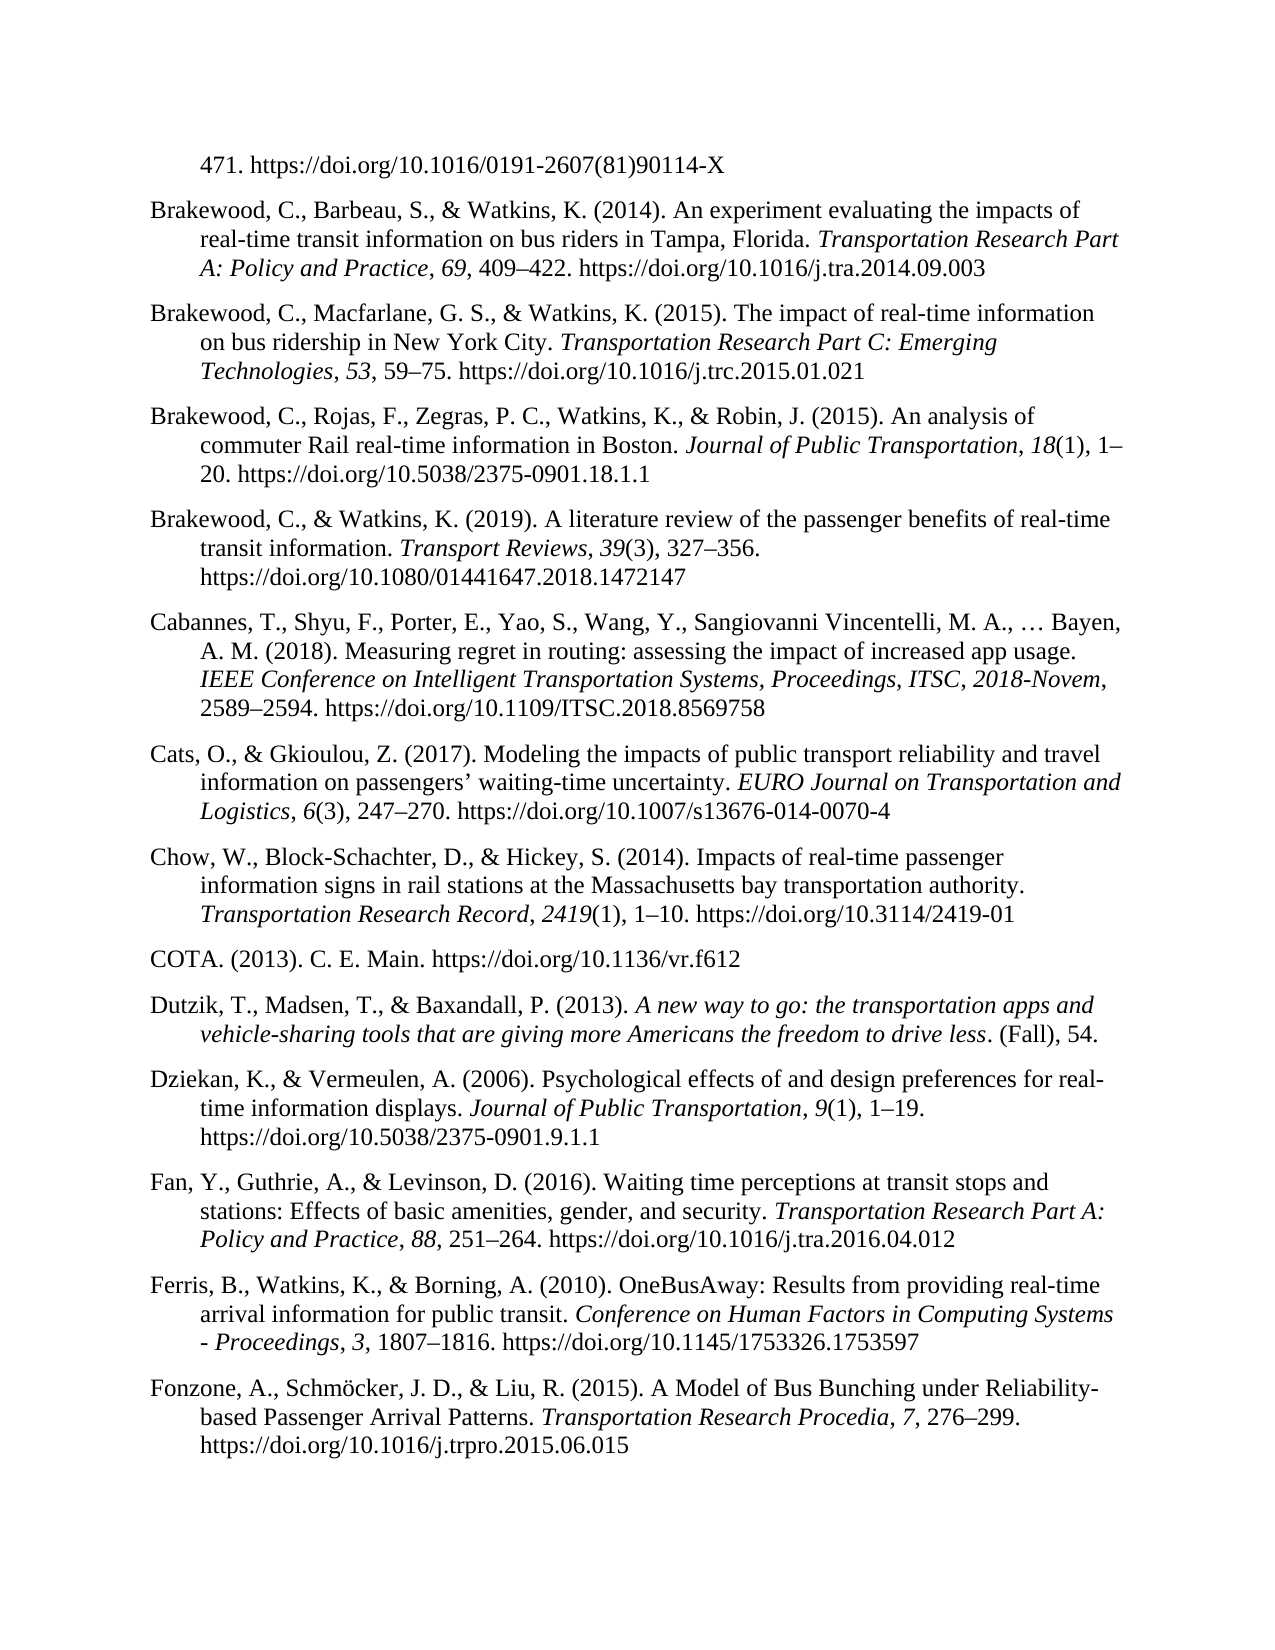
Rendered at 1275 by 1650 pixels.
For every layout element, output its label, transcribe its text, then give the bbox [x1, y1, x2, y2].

text Brakewood, C., & Watkins, K. (2019). A literature review of the passenger benefits of real-time transit information. Transport Reviews, 39(3), 327–356. https://doi.org/10.1080/01441647.2018.1472147 [150, 504, 1125, 590]
text Fan, Y., Guthrie, A., & Levinson, D. (2016). Waiting time perceptions at transit stops and stations: Effects of basic amenities, gender, and security. Transportation Research Part A: Policy and Practice, 88, 251–264. https://doi.org/10.1016/j.tra.2016.04.012 [150, 1167, 1125, 1253]
text Brakewood, C., Barbeau, S., & Watkins, K. (2014). An experiment evaluating the impacts of real-time transit information on bus riders in Tampa, Florida. Transportation Research Part A: Policy and Practice, 69, 409–422. https://doi.org/10.1016/j.tra.2014.09.003 [150, 195, 1125, 282]
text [150, 150, 1125, 179]
text Cats, O., & Gkioulou, Z. (2017). Modeling the impacts of public transport reliability and travel information on passengers’ waiting-time uncertainty. EURO Journal on Transportation and Logistics, 6(3), 247–270. https://doi.org/10.1007/s13676-014-0070-4 [150, 739, 1125, 825]
text Ferris, B., Watkins, K., & Borning, A. (2010). OneBusAway: Results from providing real-time arrival information for public transit. Conference on Human Factors in Computing Systems - Proceedings, 3, 1807–1816. https://doi.org/10.1145/1753326.1753597 [150, 1270, 1125, 1356]
text Cabannes, T., Shyu, F., Porter, E., Yao, S., Wang, Y., Sangiovanni Vincentelli, M. A., … Bayen, A. M. (2018). Measuring regret in routing: assessing the impact of increased app usage. IEEE Conference on Intelligent Transportation Systems, Proceedings, ITSC, 2018-Novem, 2589–2594. https://doi.org/10.1109/ITSC.2018.8569758 [150, 607, 1125, 722]
text Dziekan, K., & Vermeulen, A. (2006). Psychological effects of and design preferences for real-time information displays. Journal of Public Transportation, 9(1), 1–19. https://doi.org/10.5038/2375-0901.9.1.1 [150, 1064, 1125, 1150]
text Brakewood, C., Rojas, F., Zegras, P. C., Watkins, K., & Robin, J. (2015). An analysis of commuter Rail real-time information in Boston. Journal of Public Transportation, 18(1), 1–20. https://doi.org/10.5038/2375-0901.18.1.1 [150, 401, 1125, 487]
text Chow, W., Block-Schachter, D., & Hickey, S. (2014). Impacts of real-time passenger information signs in rail stations at the Massachusetts bay transportation authority. Transportation Research Record, 2419(1), 1–10. https://doi.org/10.3114/2419-01 [150, 842, 1125, 928]
text Brakewood, C., Macfarlane, G. S., & Watkins, K. (2015). The impact of real-time information on bus ridership in New York City. Transportation Research Part C: Emerging Technologies, 53, 59–75. https://doi.org/10.1016/j.trc.2015.01.021 [150, 298, 1125, 384]
text Dutzik, T., Madsen, T., & Baxandall, P. (2013). A new way to go: the transportation apps and vehicle-sharing tools that are giving more Americans the freedom to drive less. (Fall), 54. [150, 990, 1125, 1047]
text Fonzone, A., Schmöcker, J. D., & Liu, R. (2015). A Model of Bus Bunching under Reliability-based Passenger Arrival Patterns. Transportation Research Procedia, 7, 276–299. https://doi.org/10.1016/j.trpro.2015.06.015 [150, 1373, 1125, 1459]
text COTA. (2013). C. E. Main. https://doi.org/10.1136/vr.f612 [150, 944, 1125, 973]
